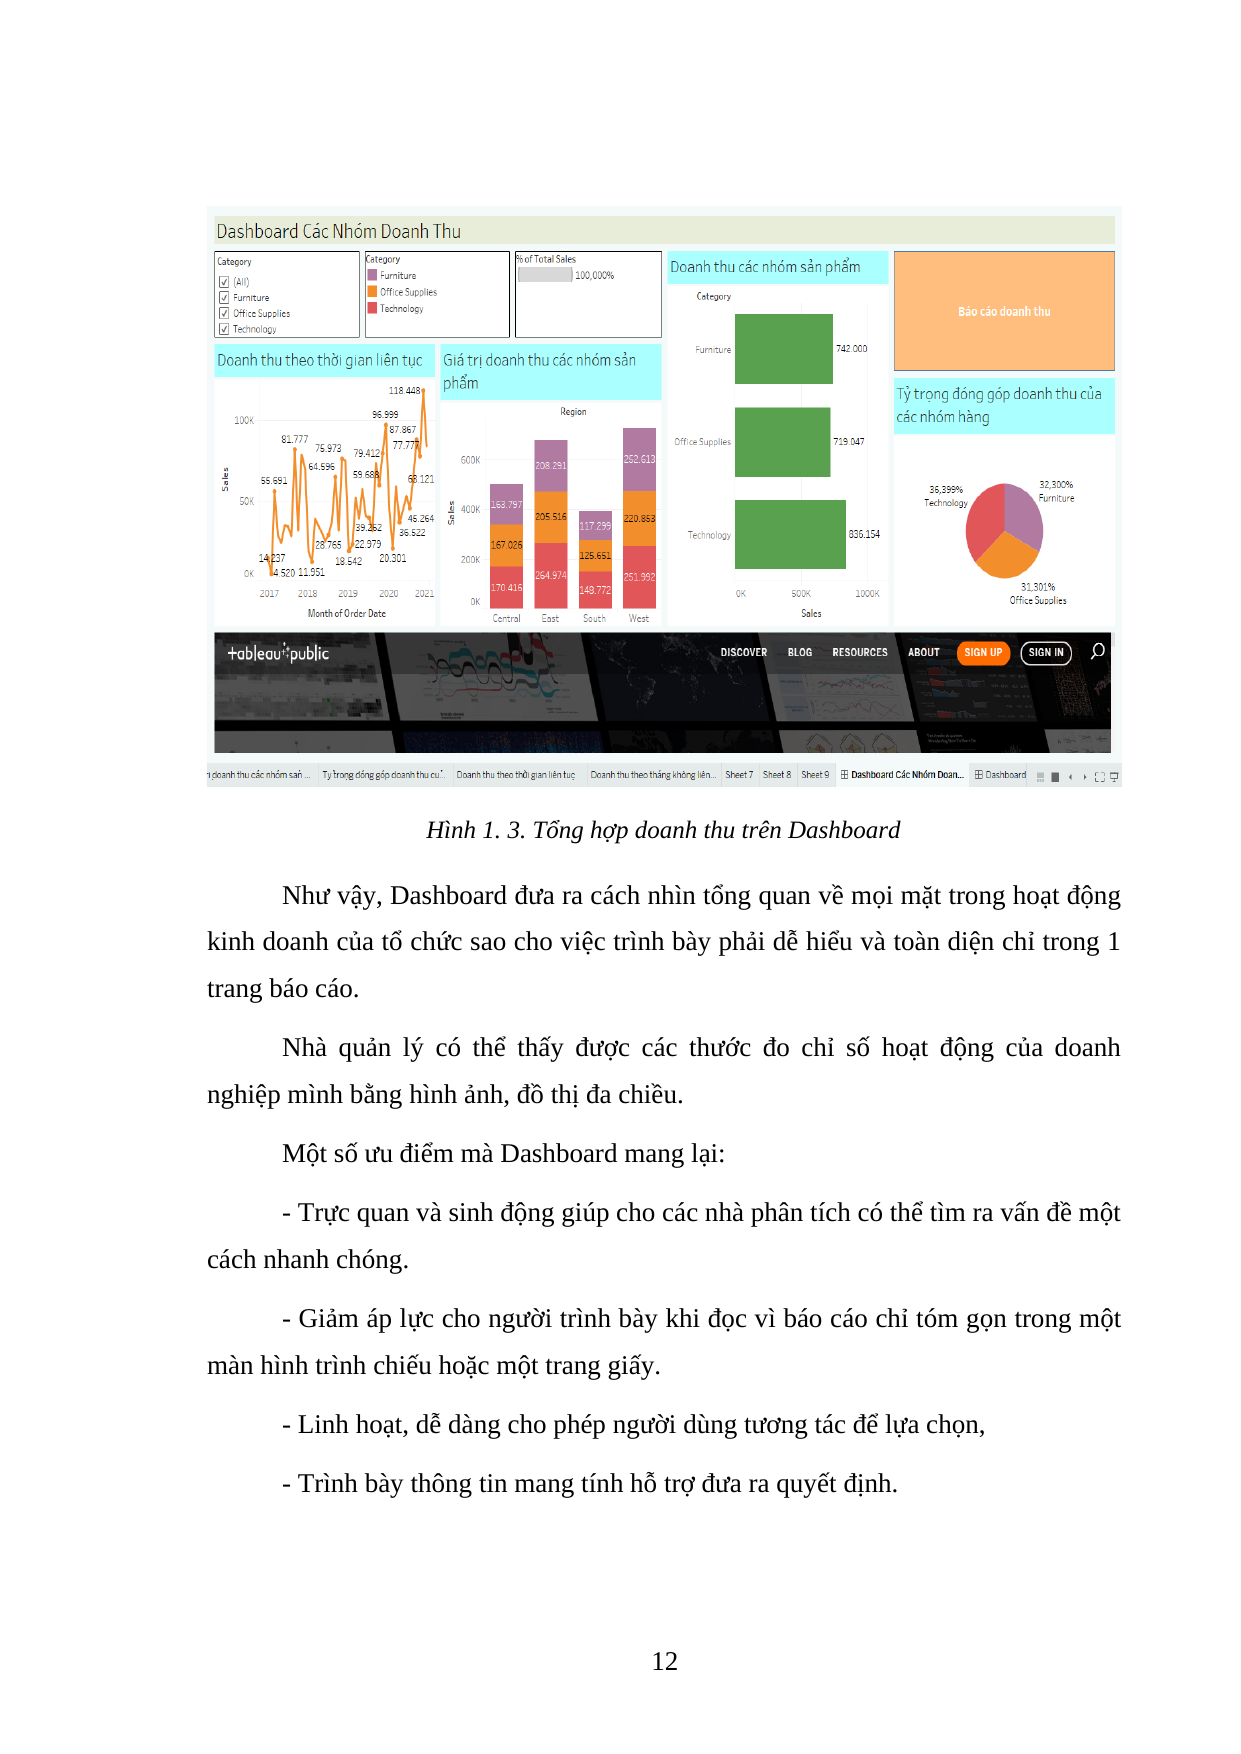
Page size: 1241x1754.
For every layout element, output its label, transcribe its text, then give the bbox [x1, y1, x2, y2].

text - Trình bày thông tin mang tính hỗ trợ đưa ra quyết định. [207, 1467, 1122, 1498]
text Như vậy, Dashboard đưa ra cách nhìn tổng quan về mọi mặt trong hoạt động kinh doanh của tổ chức sao cho việc trình bày phải dễ hiểu và toàn diện chỉ trong 1 trang báo cáo. [207, 879, 1122, 1003]
text Một số ưu điểm mà Dashboard mang lại: [207, 1137, 1122, 1168]
picture [206, 206, 1123, 787]
text - Giảm áp lực cho người trình bày khi đọc vì báo cáo chỉ tóm gọn trong một màn hình trình chiếu hoặc một trang giấy. [207, 1302, 1122, 1380]
text - Linh hoạt, dễ dàng cho phép người dùng tương tác để lựa chọn, [207, 1408, 1122, 1439]
text Nhà quản lý có thể thấy được các thước đo chỉ số hoạt động của doanh nghiệp mình bằng hình ảnh, đồ thị đa chiều. [207, 1031, 1122, 1109]
text - Trực quan và sinh động giúp cho các nhà phân tích có thể tìm ra vấn đề một cách nhanh chóng. [207, 1196, 1122, 1274]
